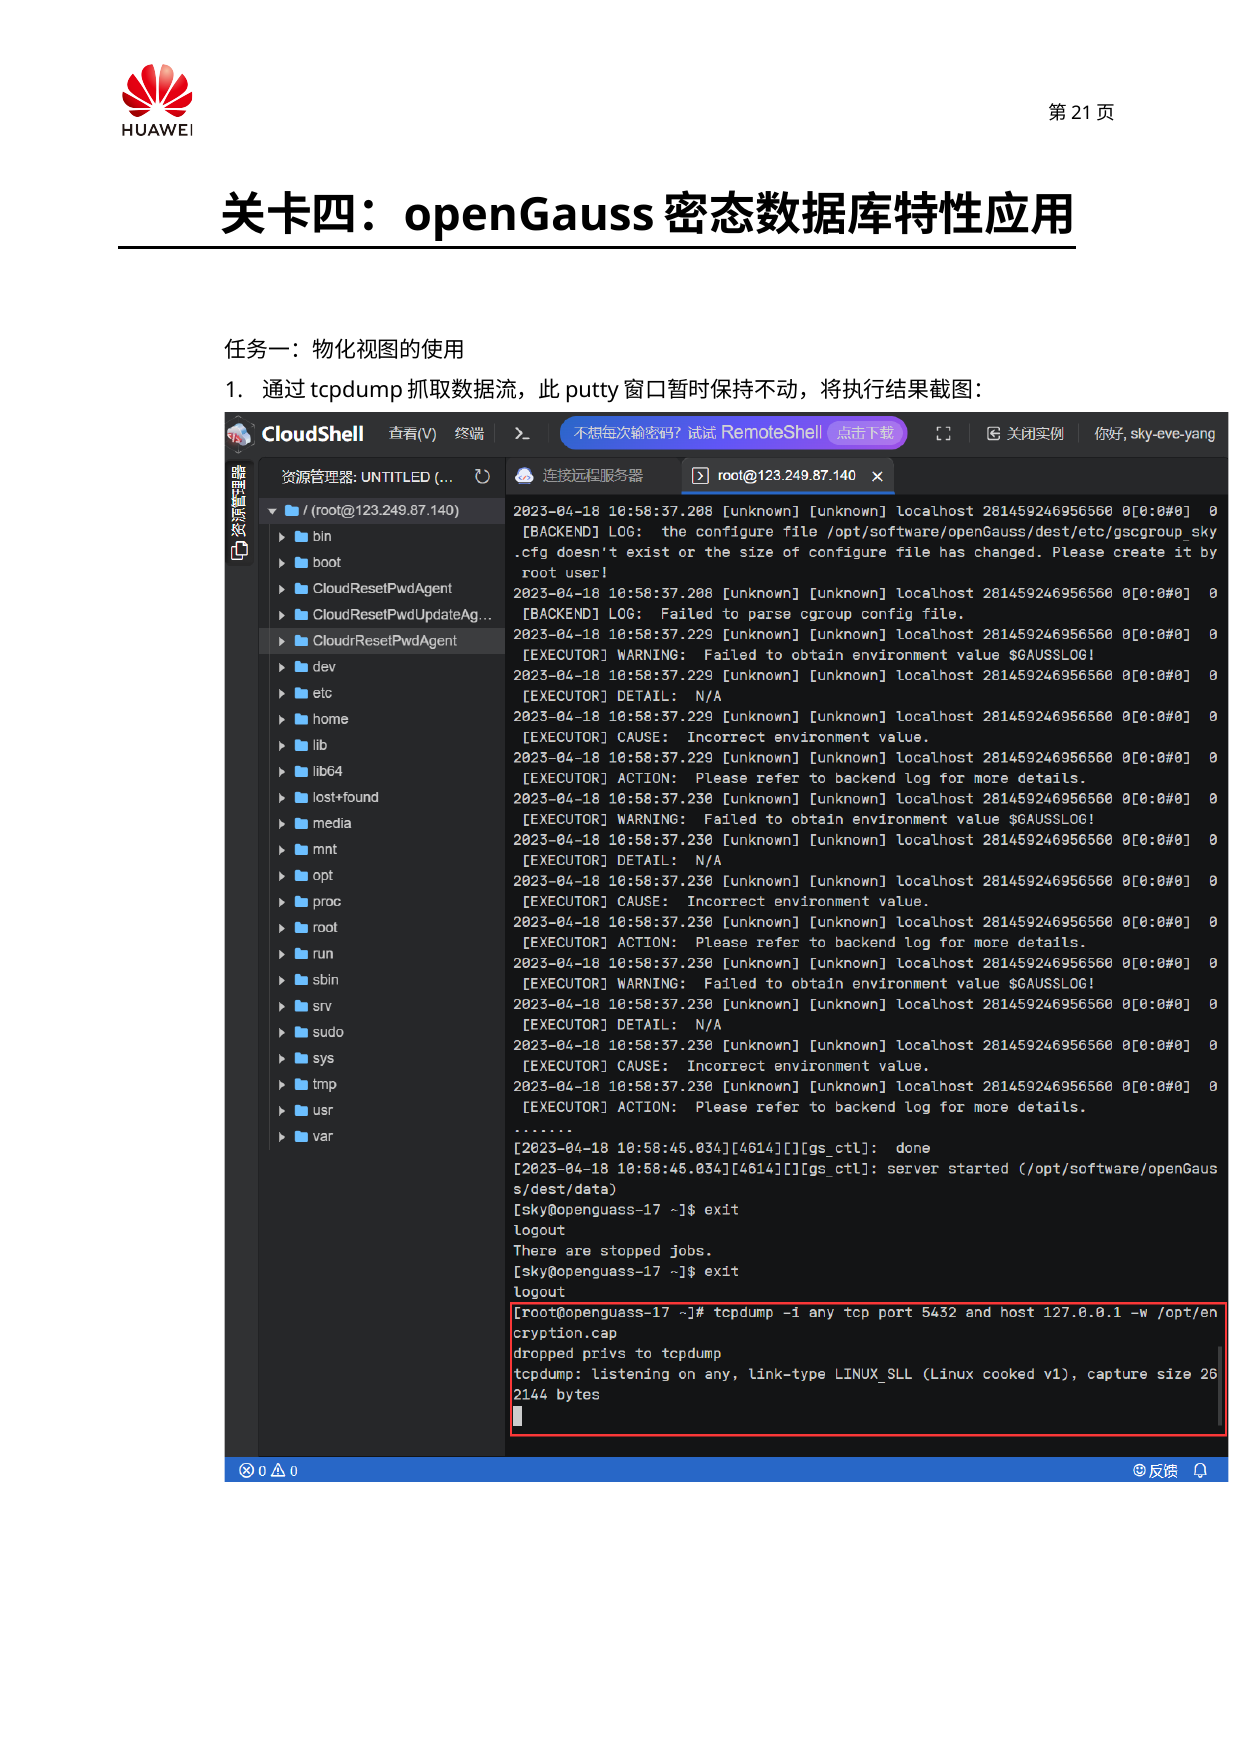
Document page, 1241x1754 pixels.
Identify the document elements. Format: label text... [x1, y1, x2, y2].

list 通过tcpdump抓取数据流，此putty窗口暂时保持不动，将执行结果截图： [224, 372, 1122, 404]
picture [122, 64, 193, 136]
text 任务一：物化视图的使用 [224, 332, 1122, 364]
picture [224, 412, 1229, 1482]
subtitle 关卡四：openGauss密态数据库特性应用 [118, 177, 1076, 246]
